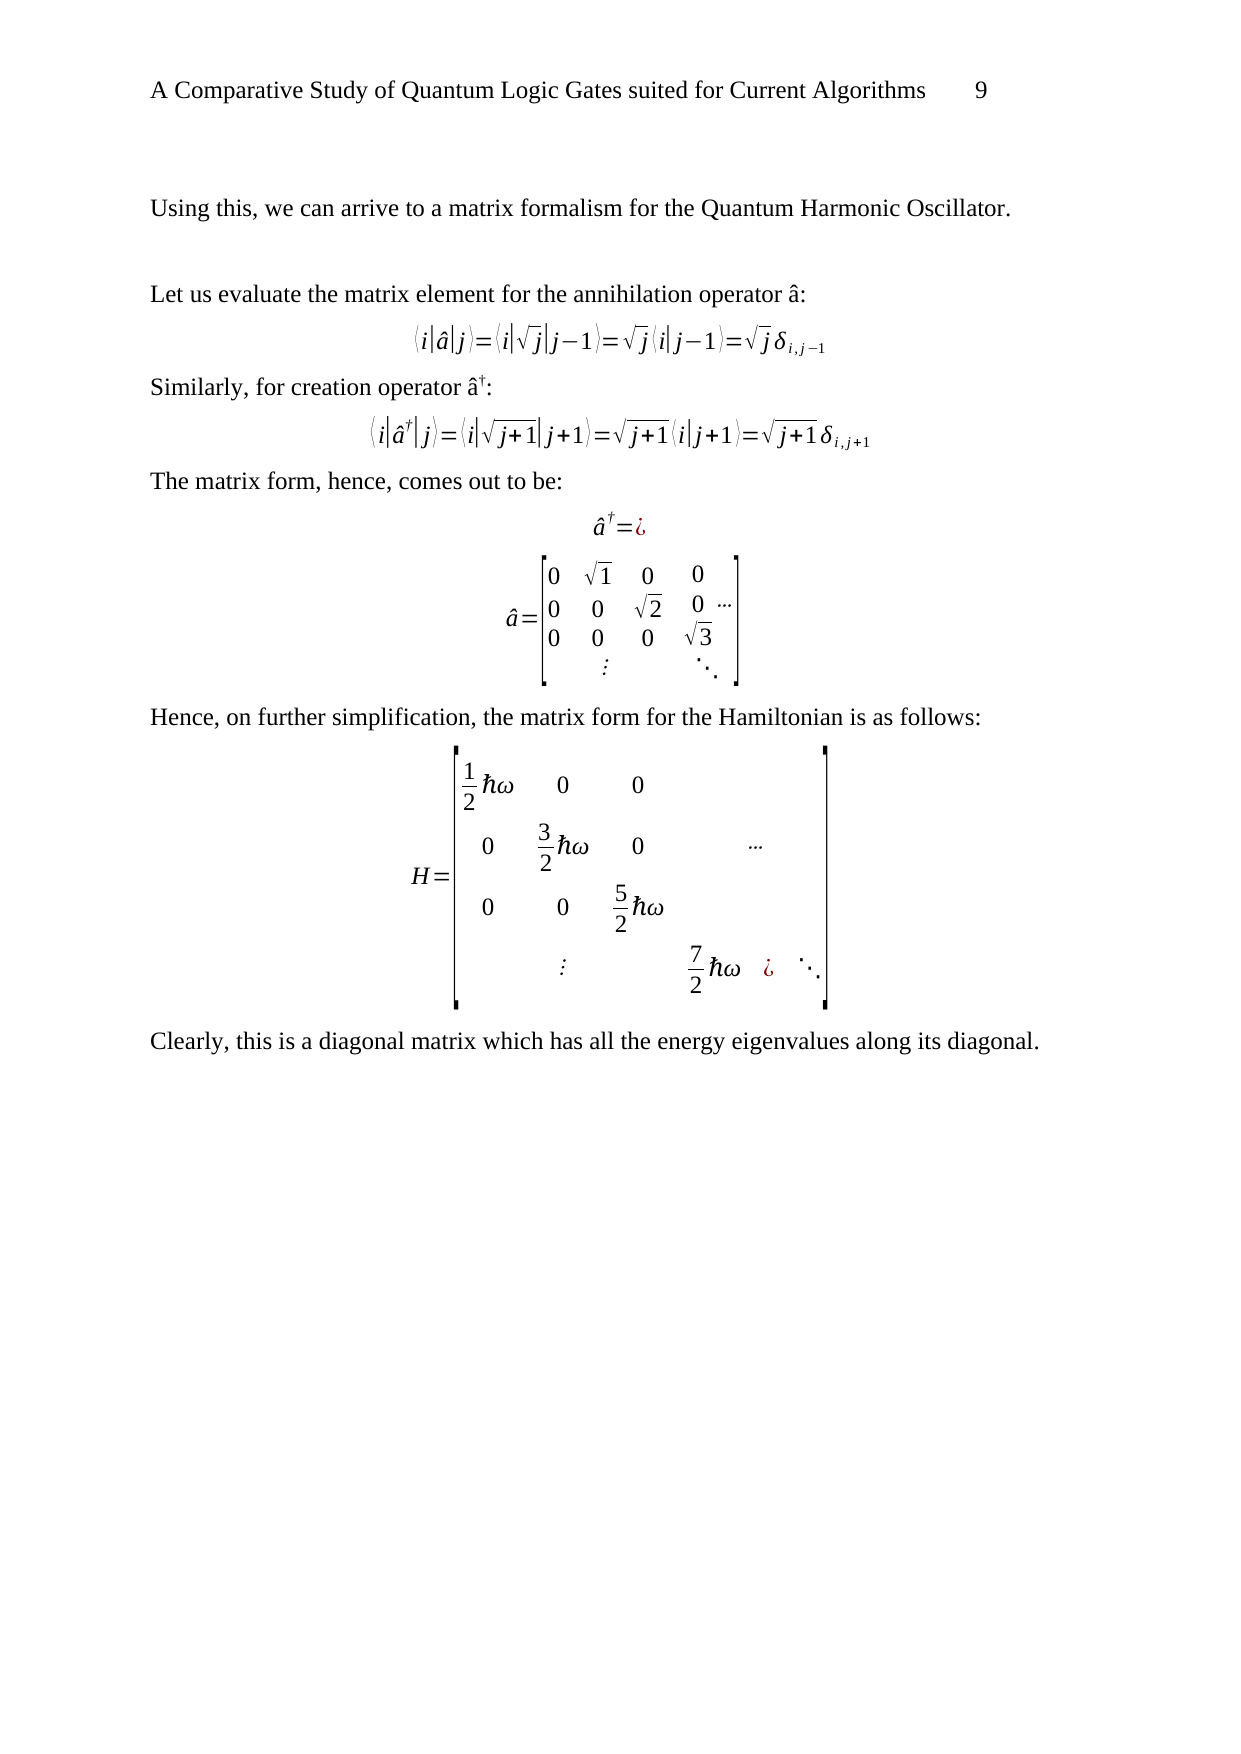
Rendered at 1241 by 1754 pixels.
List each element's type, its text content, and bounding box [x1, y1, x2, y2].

text The matrix form, hence, comes out to be: [150, 466, 1090, 494]
text Let us evaluate the matrix element for the annihilation operator â: [150, 279, 1090, 308]
text Similarly, for creation operator â†: [150, 372, 1090, 401]
text Using this, we can arrive to a matrix formalism for the Quantum Harmonic Oscillator. [150, 193, 1090, 222]
text Hence, on further simplification, the matrix form for the Hamiltonian is as follows: [150, 702, 1090, 731]
text Clearly, this is a diagonal matrix which has all the energy eigenvalues along its diagonal. [150, 1026, 1090, 1054]
